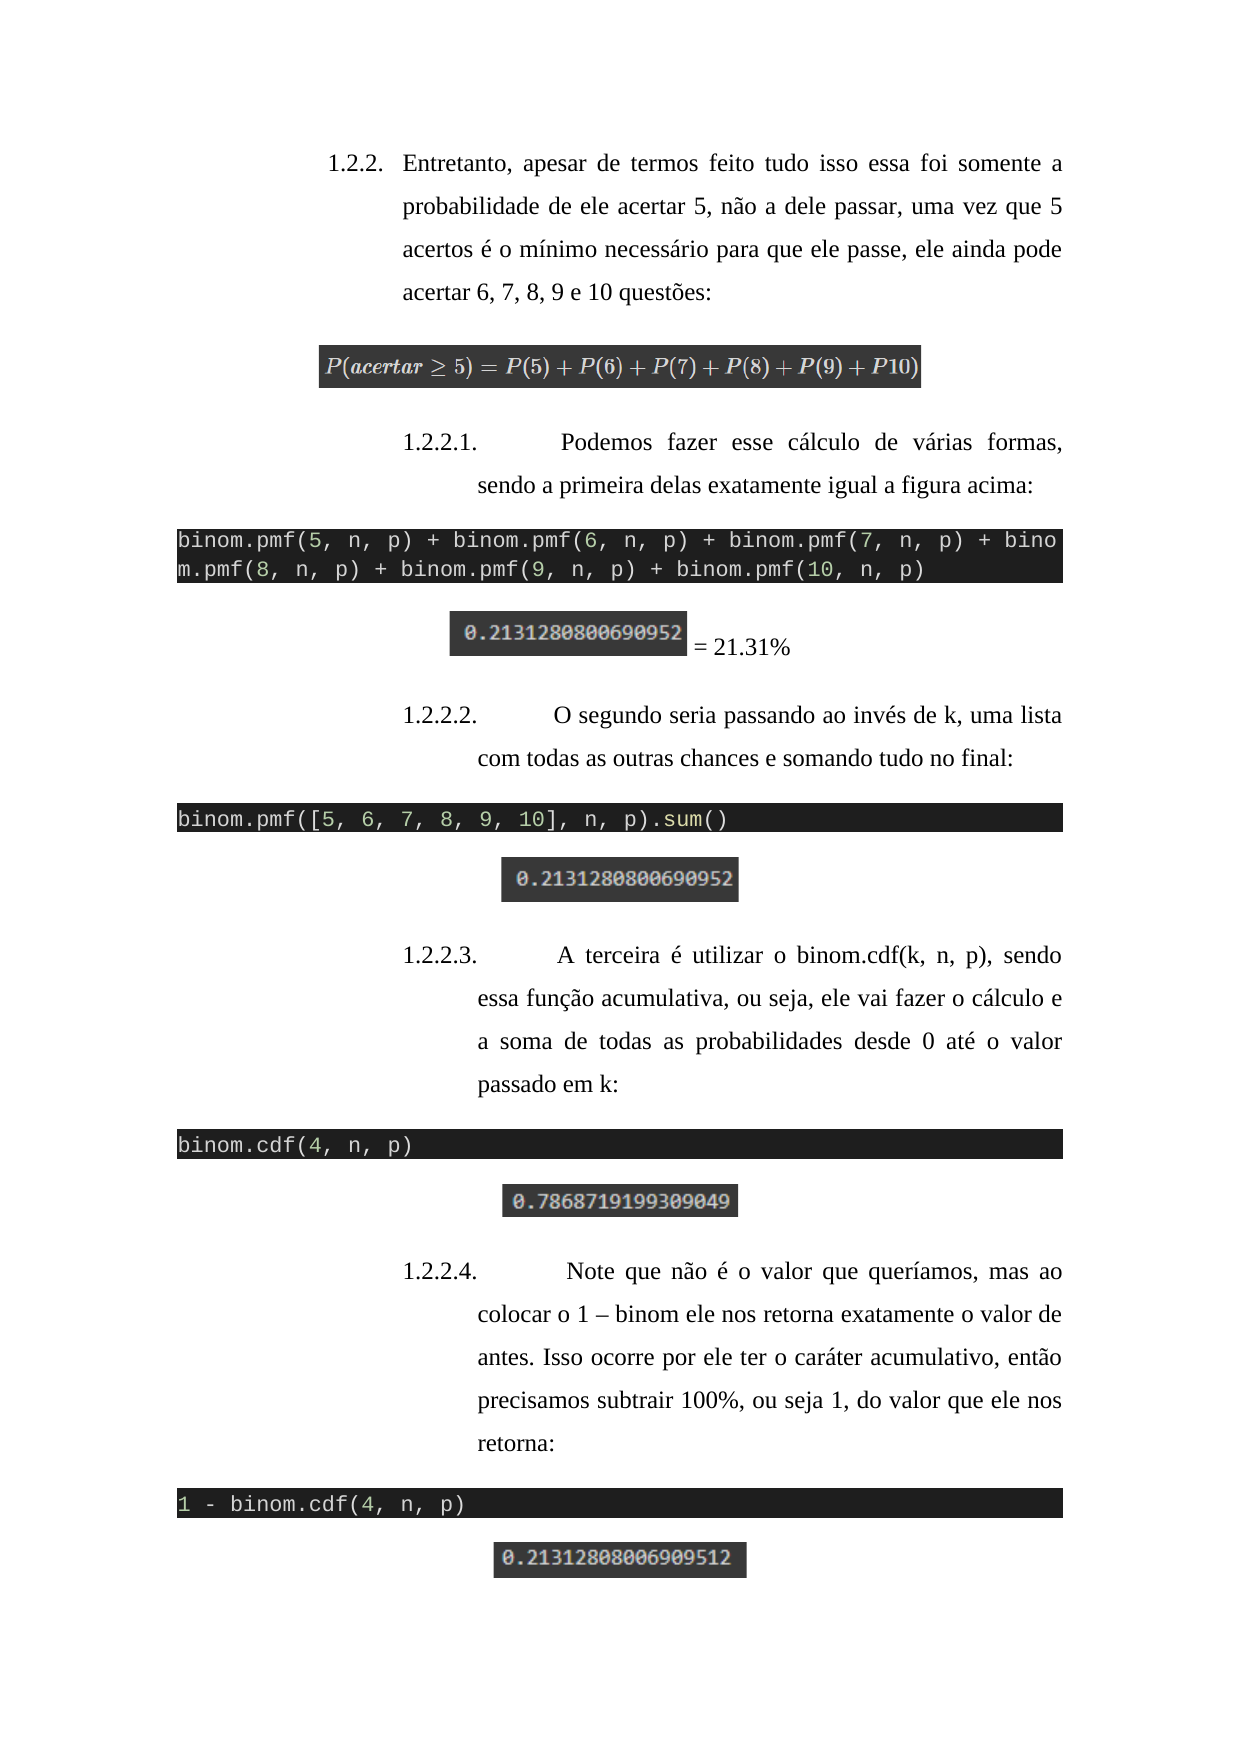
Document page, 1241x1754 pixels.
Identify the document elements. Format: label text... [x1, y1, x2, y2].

text 1 - binom.cdf(4, n, p) [177, 1488, 1063, 1518]
text binom.pmf([5, 6, 7, 8, 9, 10], n, p).sum() [177, 803, 1063, 832]
picture [449, 611, 688, 656]
picture [493, 1542, 747, 1578]
list O segundo seria passando ao invés de k, uma lista com todas as outras chances e somando tudo no final: [402, 700, 1063, 772]
text = 21.31% [177, 611, 1063, 661]
picture [501, 857, 739, 902]
list A terceira é utilizar o binom.cdf(k, n, p), sendo essa função acumulativa, ou seja, ele vai fazer o cálculo e a soma de todas as probabilidades desde 0 até o valor passado em k: [402, 940, 1063, 1098]
list Entretanto, apesar de termos feito tudo isso essa foi somente a probabilidade de ele acertar 5, não a dele passar, uma vez que 5 acertos é o mínimo necessário para que ele passe, ele ainda pode acertar 6, 7, 8, 9 e 10 questões: [327, 148, 1063, 306]
list Podemos fazer esse cálculo de várias formas, sendo a primeira delas exatamente igual a figura acima: [402, 427, 1063, 498]
text binom.pmf(5, n, p) + binom.pmf(6, n, p) + binom.pmf(7, n, p) + binom.pmf(8, n, p) + binom.pmf(9, n, p) + binom.pmf(10, n, p) [177, 529, 1063, 583]
list Note que não é o valor que queríamos, mas ao colocar o 1 – binom ele nos retorna exatamente o valor de antes. Isso ocorre por ele ter o caráter acumulativo, então precisamos subtrair 100%, ou seja 1, do valor que ele nos retorna: [402, 1256, 1063, 1457]
picture [318, 345, 922, 388]
picture [502, 1184, 739, 1217]
text binom.cdf(4, n, p) [177, 1129, 1063, 1159]
